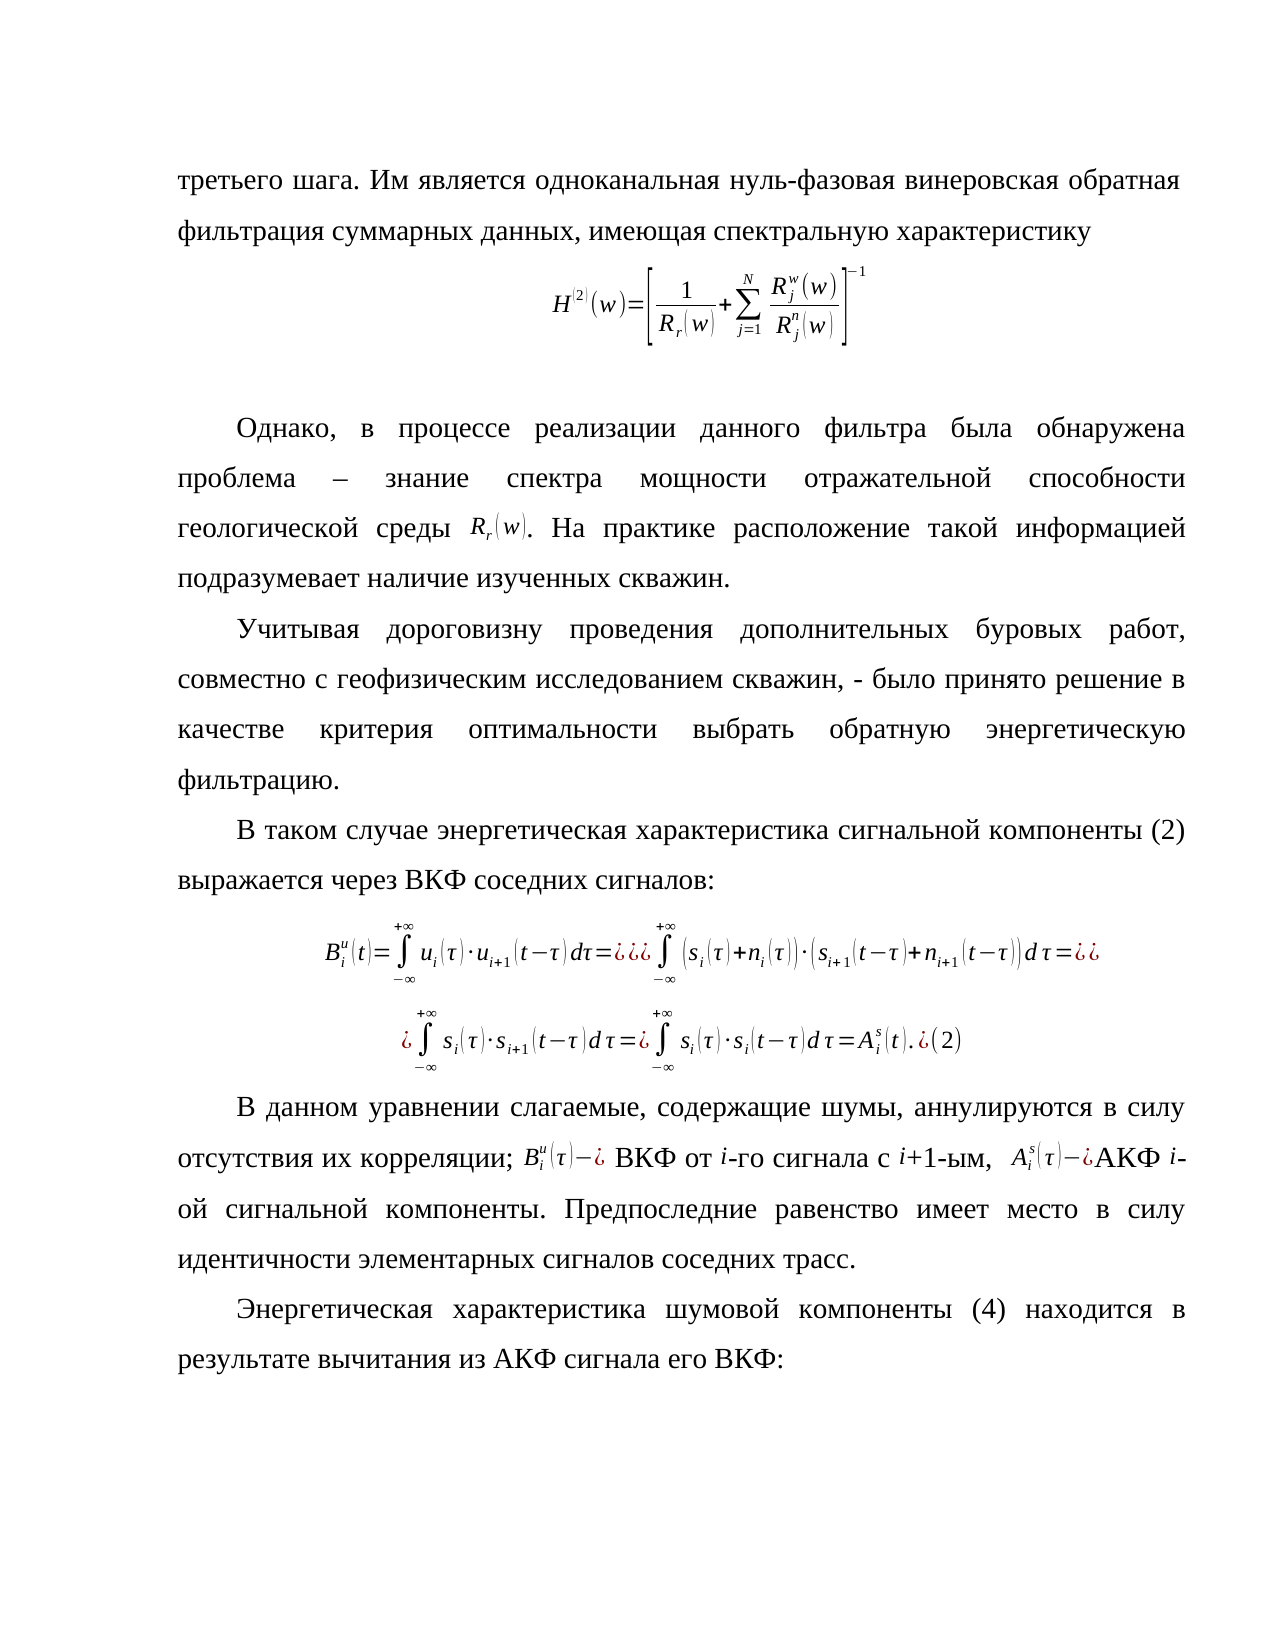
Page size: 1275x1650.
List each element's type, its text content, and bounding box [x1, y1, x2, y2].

text Энергетическая характеристика шумовой компоненты (4) находится в результате вычитания из АКФ сигнала его ВКФ: [177, 1291, 1186, 1375]
text Учитывая дороговизну проведения дополнительных буровых работ, совместно с геофизическим исследованием скважин, - было принято решение в качестве критерия оптимальности выбрать обратную энергетическую фильтрацию. [177, 611, 1186, 795]
text В таком случае энергетическая характеристика сигнальной компоненты (2) выражается через ВКФ соседних сигналов: [177, 812, 1186, 896]
text В данном уравнении слагаемые, содержащие шумы, аннулируются в силу отсутствия их корреляции; ВКФ от -го сигнала с +1-ым, АКФ -ой сигнальной компоненты. Предпоследние равенство имеет место в силу идентичности элементарных сигналов соседних трасс. [177, 1089, 1186, 1274]
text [177, 162, 1181, 246]
text Однако, в процессе реализации данного фильтра была обнаружена проблема – знание спектра мощности отражательной способности геологической среды . На практике расположение такой информацией подразумевает наличие изученных скважин. [177, 410, 1186, 594]
